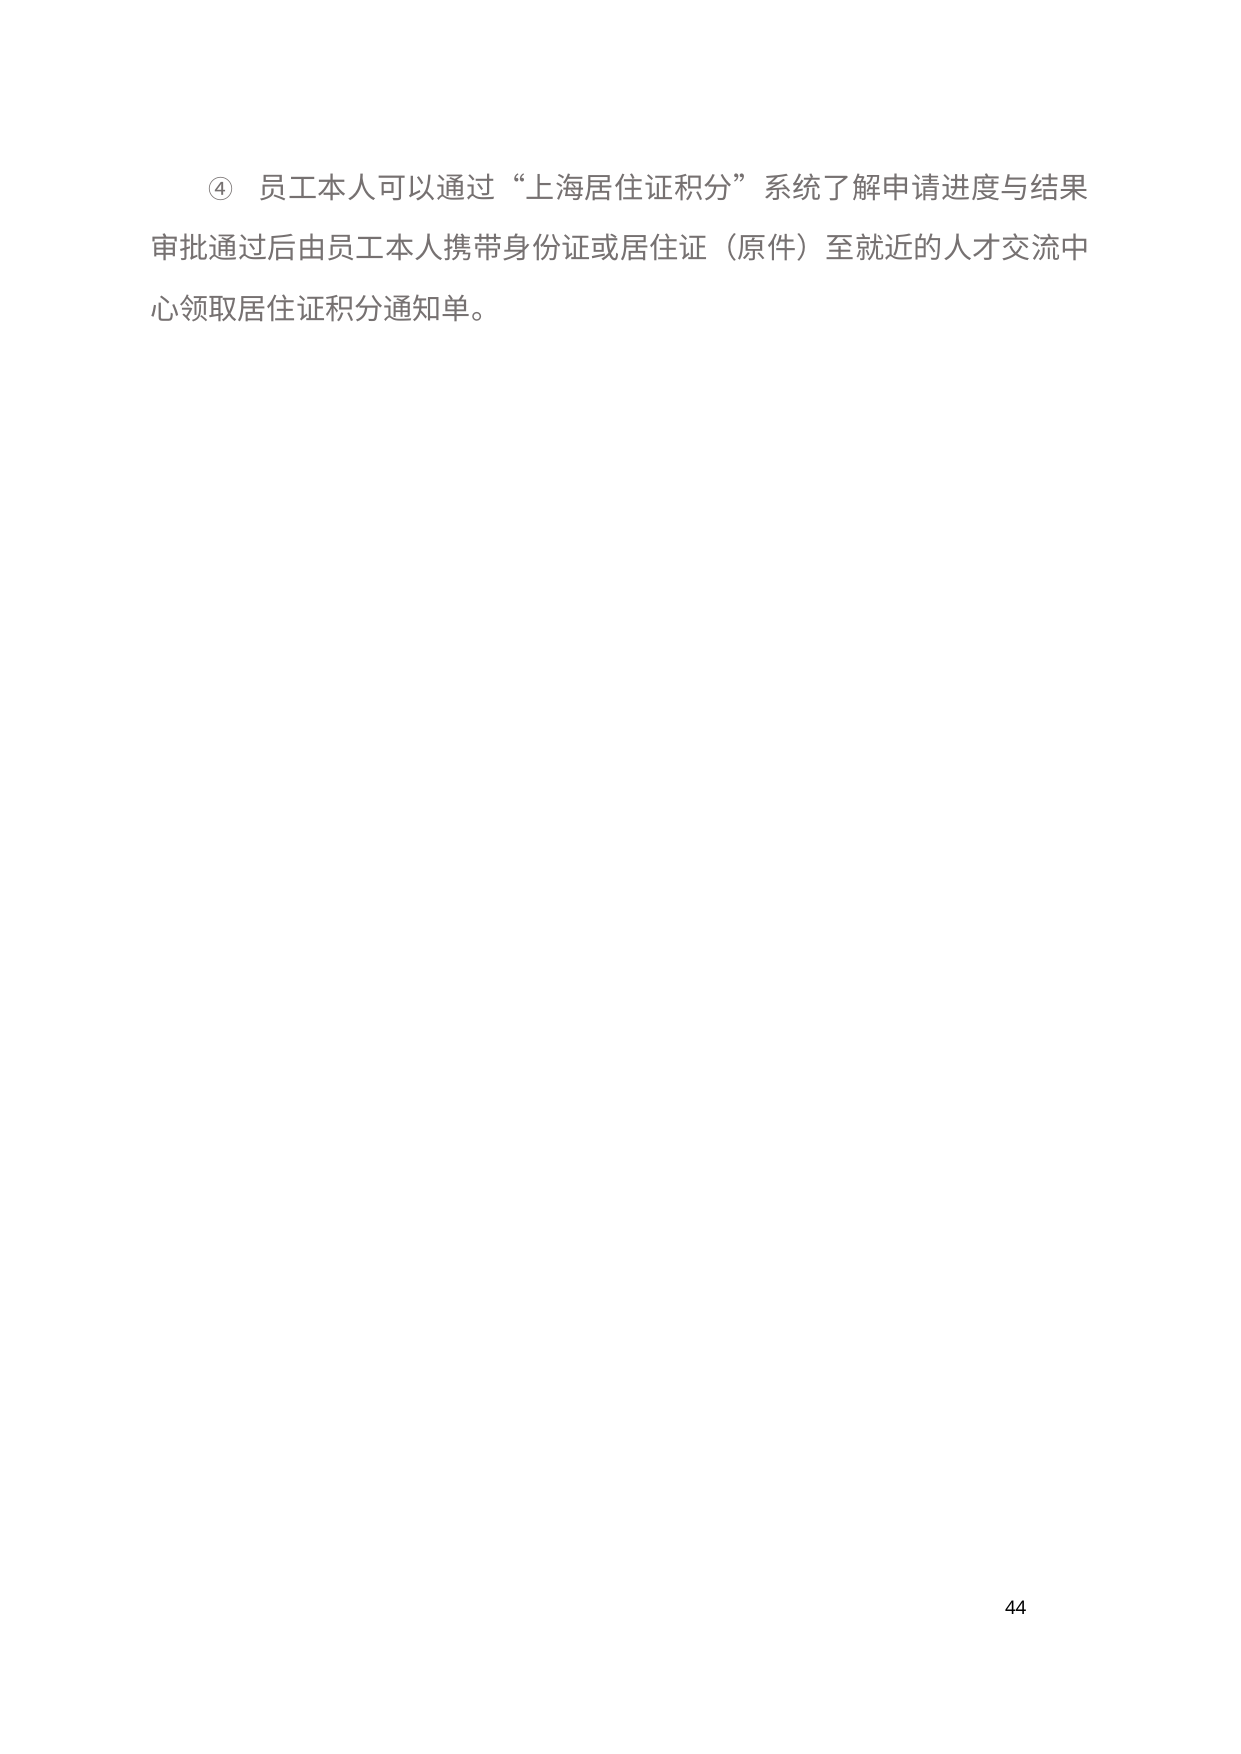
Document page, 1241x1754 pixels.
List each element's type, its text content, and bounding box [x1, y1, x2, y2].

list 员工本人可以通过“上海居住证积分”系统了解申请进度与结果。审批通过后由员工本人携带身份证或居住证（原件）至就近的人才交流中心领取居住证积分通知单。 [150, 150, 1090, 331]
